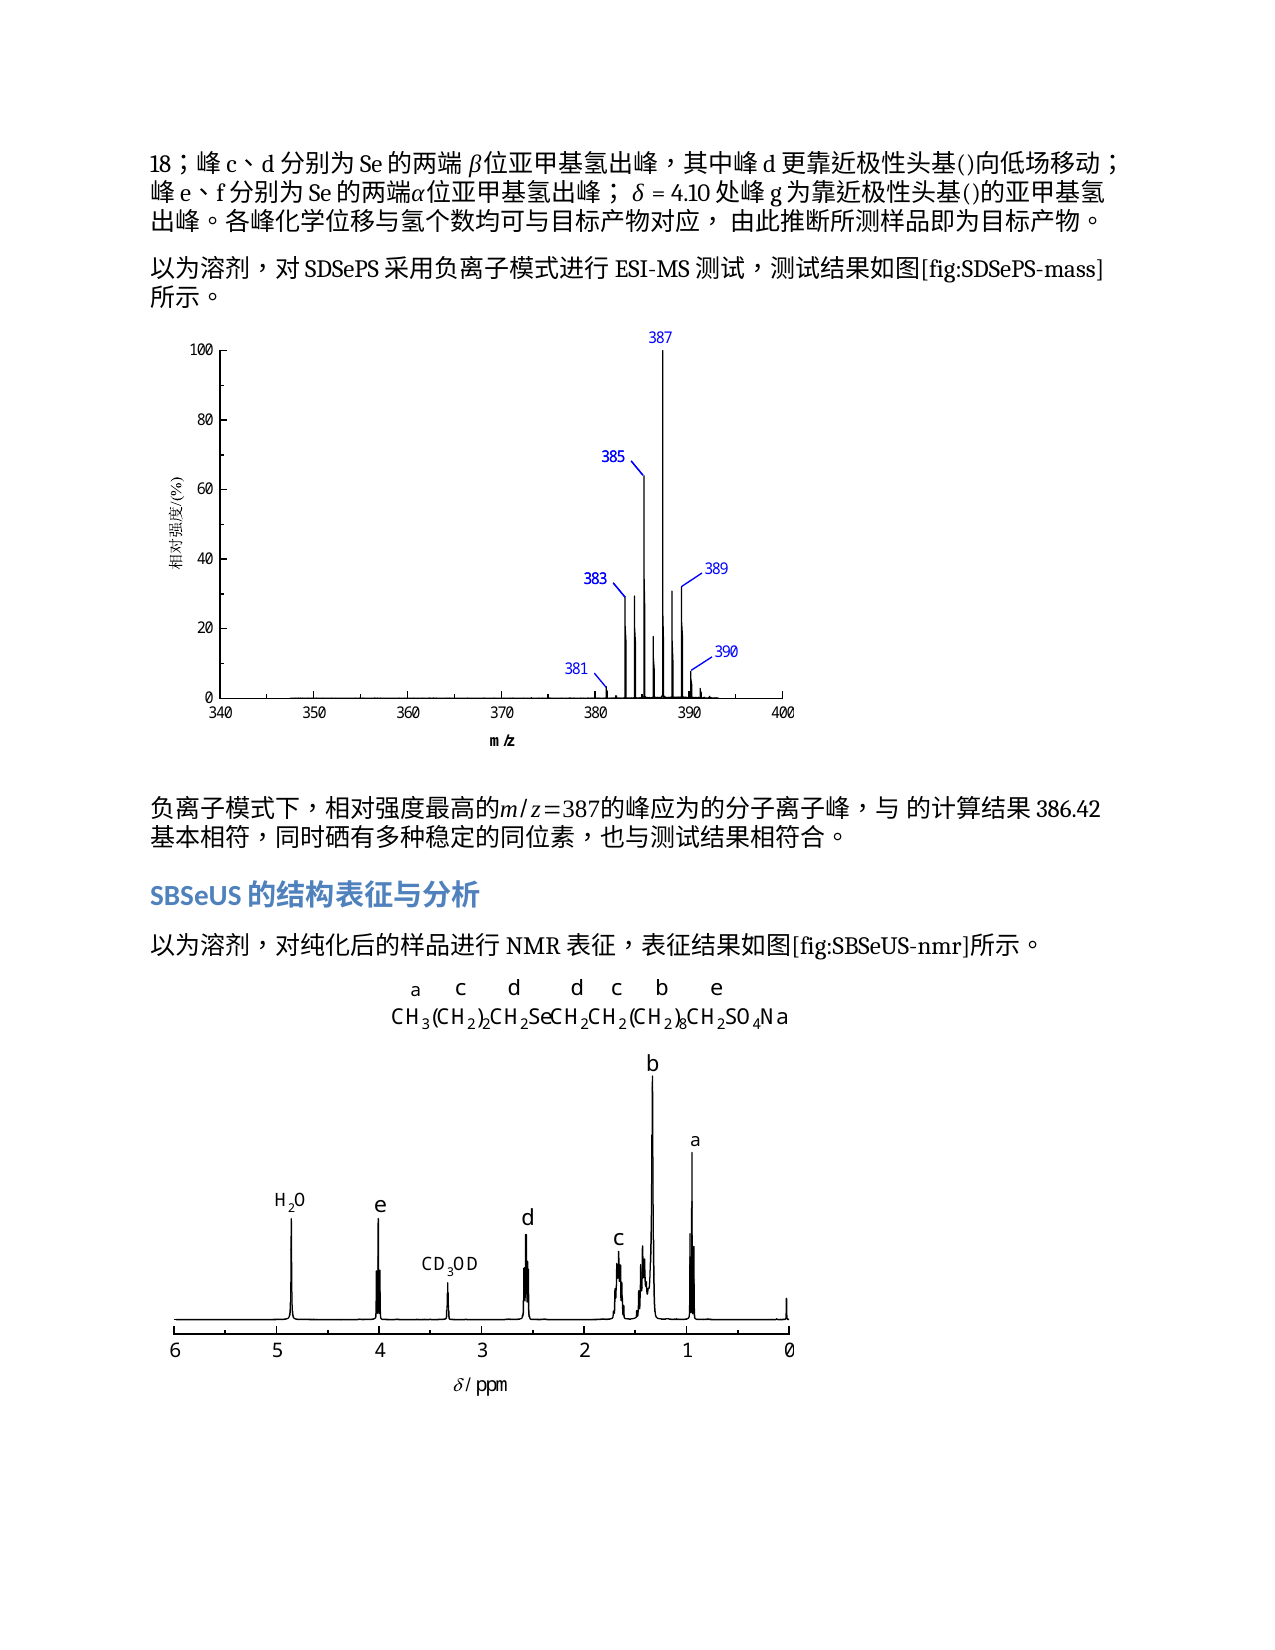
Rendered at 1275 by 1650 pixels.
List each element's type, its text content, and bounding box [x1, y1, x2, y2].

text 以为溶剂，对纯化后的样品进行 NMR 表征，表征结果如图[fig:SBSeUS-nmr]所示。 [150, 932, 1125, 961]
text 负离子模式下，相对强度最高的的峰应为的分子离子峰，与 的计算结果386.42基本相符，同时硒有多种稳定的同位素，也与测试结果相符合。 [150, 795, 1125, 853]
text 以为溶剂，对SDSePS采用负离子模式进行 ESI-MS 测试，测试结果如图[fig:SDSePS-mass]所示。 [150, 255, 1125, 312]
subtitle SBSeUS的结构表征与分析 [150, 874, 1125, 913]
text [150, 150, 1125, 236]
